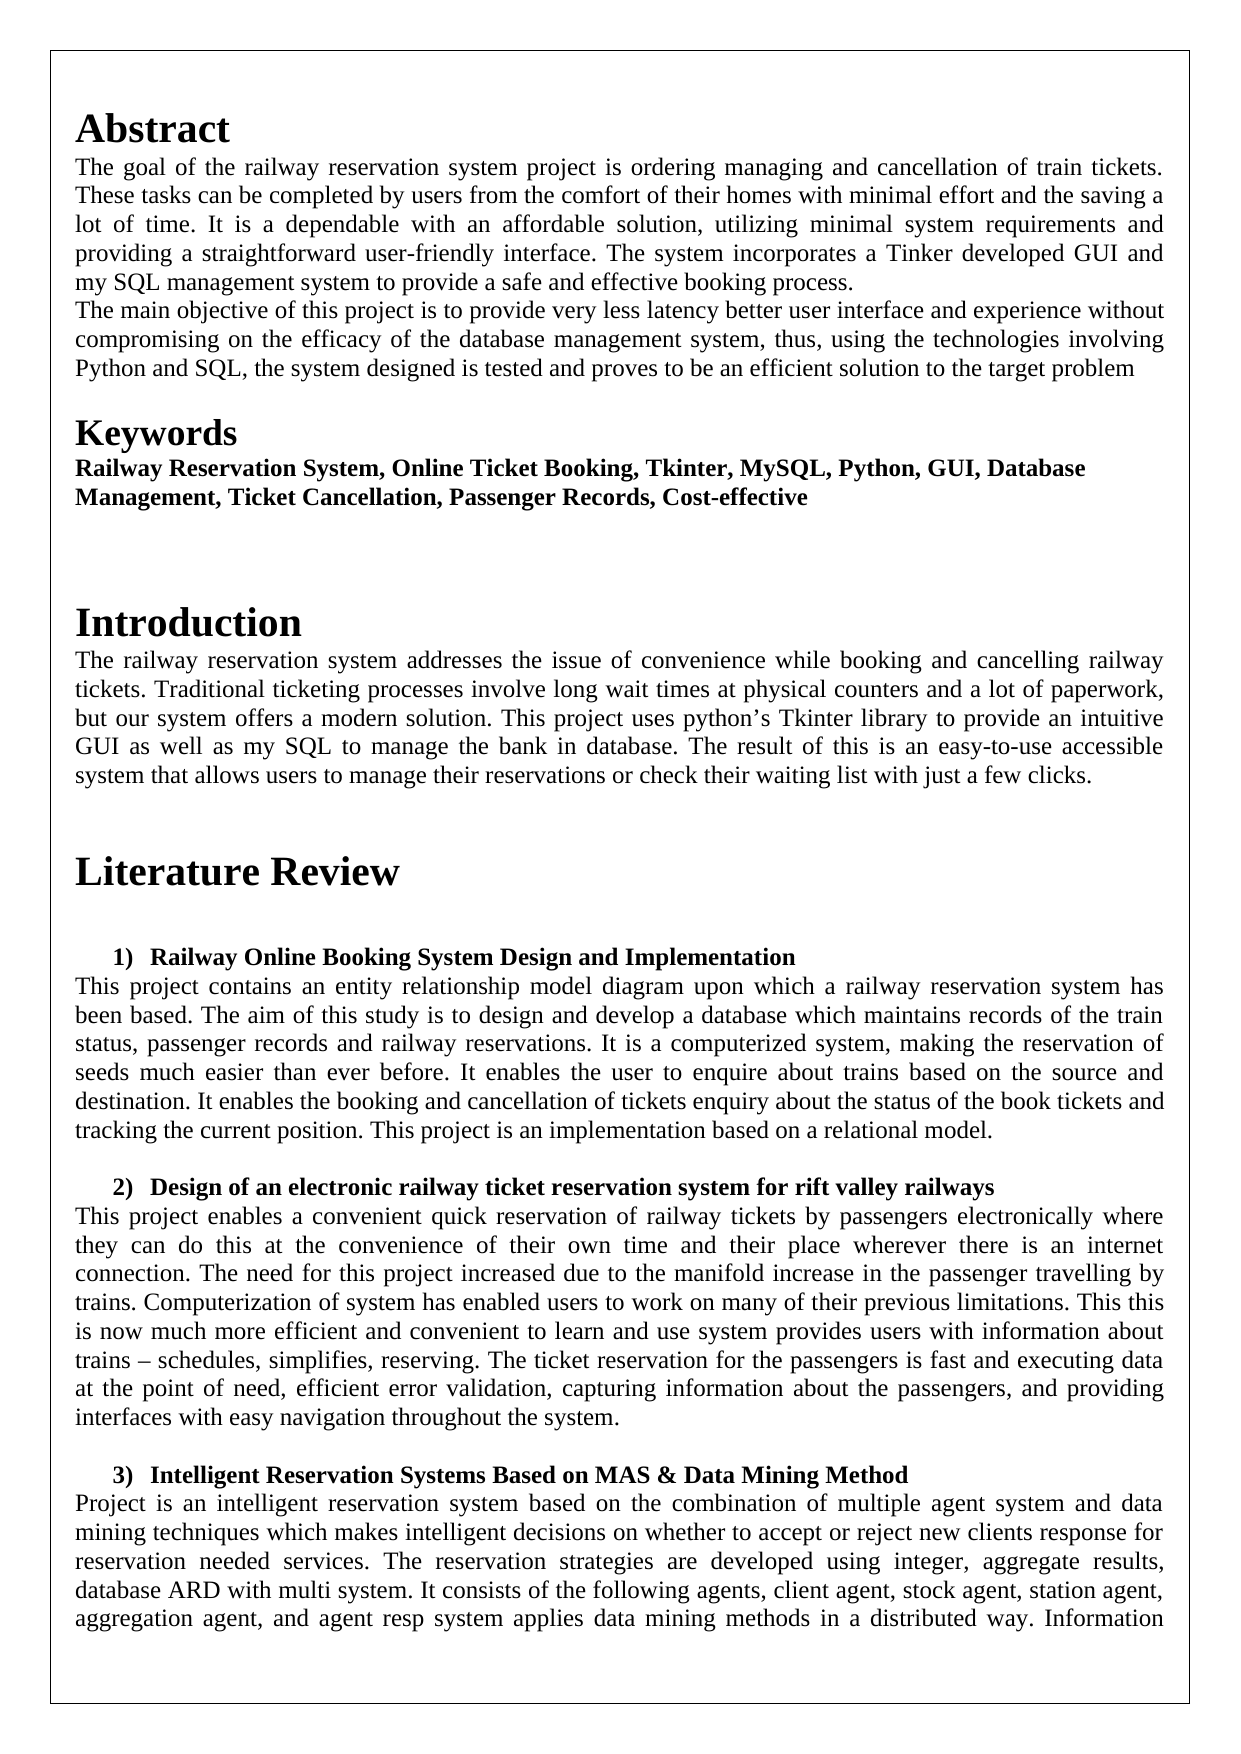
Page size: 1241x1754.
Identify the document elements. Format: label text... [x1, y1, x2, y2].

text This project contains an entity relationship model diagram upon which a railway reservation system has been based. The aim of this study is to design and develop a database which maintains records of the train status, passenger records and railway reservations. It is a computerized system, making the reservation of seeds much easier than ever before. It enables the user to enquire about trains based on the source and destination. It enables the booking and cancellation of tickets enquiry about the status of the book tickets and tracking the current position. This project is an implementation based on a relational model. [75, 971, 1165, 1143]
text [75, 1488, 1165, 1632]
text The main objective of this project is to provide very less latency better user interface and experience without compromising on the efficacy of the database management system, thus, using the technologies involving Python and SQL, the system designed is tested and proves to be an efficient solution to the target problem [75, 295, 1165, 382]
list Railway Online Booking System Design and Implementation [112, 942, 1165, 971]
text This project enables a convenient quick reservation of railway tickets by passengers electronically where they can do this at the convenience of their own time and their place wherever there is an internet connection. The need for this project increased due to the manifold increase in the passenger travelling by trains. Computerization of system has enabled users to work on many of their previous limitations. This this is now much more efficient and convenient to learn and use system provides users with information about trains – schedules, simplifies, reserving. The ticket reservation for the passengers is fast and executing data at the point of need, efficient error validation, capturing information about the passengers, and providing interfaces with easy navigation throughout the system. [75, 1201, 1165, 1431]
list Intelligent Reservation Systems Based on MAS & Data Mining Method [112, 1460, 1165, 1488]
text Keywords [75, 410, 1165, 453]
text Introduction [75, 597, 1165, 645]
text The goal of the railway reservation system project is ordering managing and cancellation of train tickets. These tasks can be completed by users from the comfort of their homes with minimal effort and the saving a lot of time. It is a dependable with an affordable solution, utilizing minimal system requirements and providing a straightforward user-friendly interface. The system incorporates a Tinker developed GUI and my SQL management system to provide a safe and effective booking process. [75, 152, 1165, 295]
text Railway Reservation System, Online Ticket Booking, Tkinter, MySQL, Python, GUI, Database Management, Ticket Cancellation, Passenger Records, Cost-effective [75, 453, 1165, 511]
text Literature Review [75, 846, 1165, 894]
list Design of an electronic railway ticket reservation system for rift valley railways [112, 1172, 1165, 1201]
text The railway reservation system addresses the issue of convenience while booking and cancelling railway tickets. Traditional ticketing processes involve long wait times at physical counters and a lot of paperwork, but our system offers a modern solution. This project uses python’s Tkinter library to provide an intuitive GUI as well as my SQL to manage the bank in database. The result of this is an easy-to-use accessible system that allows users to manage their reservations or check their waiting list with just a few clicks. [75, 645, 1165, 789]
text Abstract [75, 104, 1165, 152]
